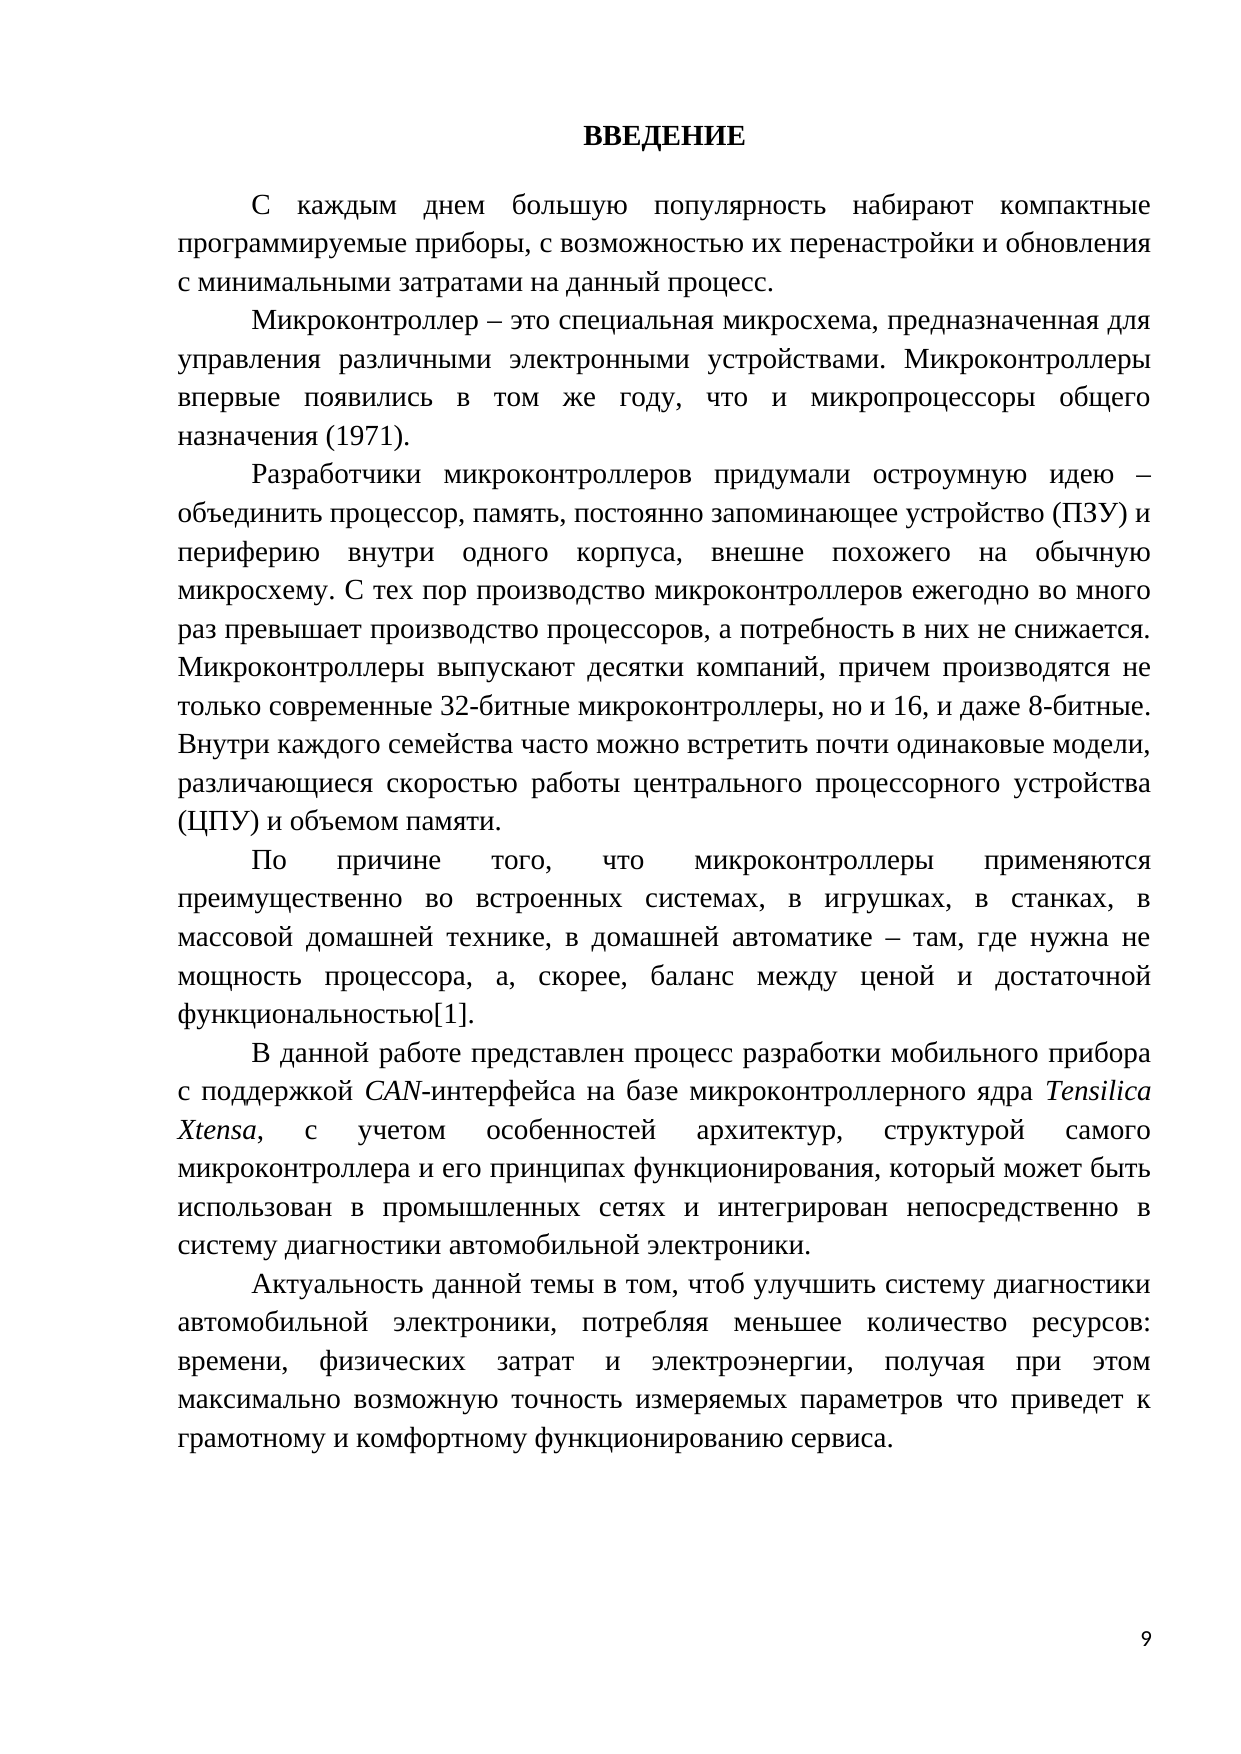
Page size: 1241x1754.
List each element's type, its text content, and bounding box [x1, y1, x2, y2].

text Разработчики микроконтроллеров придумали остроумную идею – объединить процессор, память, постоянно запоминающее устройство (ПЗУ) и периферию внутри одного корпуса, внешне похожего на обычную микросхему. С тех пор производство микроконтроллеров ежегодно во много раз превышает производство процессоров, а потребность в них не снижается. Микроконтроллеры выпускают десятки компаний, причем производятся не только современные 32-битные микроконтроллеры, но и 16, и даже 8-битные. Внутри каждого семейства часто можно встретить почти одинаковые модели, различающиеся скоростью работы центрального процессорного устройства (ЦПУ) и объемом памяти. [177, 457, 1152, 837]
text По причине того, что микроконтроллеры применяются преимущественно во встроенных системах, в игрушках, в станках, в массовой домашней технике, в домашней автоматике – там, где нужна не мощность процессора, а, скорее, баланс между ценой и достаточной функциональностью[1]. [177, 842, 1152, 1030]
text ВВЕДЕНИЕ [177, 118, 1152, 152]
text Актуальность данной темы в том, чтоб улучшить систему диагностики автомобильной электроники, потребляя меньшее количество ресурсов: времени, физических затрат и электроэнергии, получая при этом максимально возможную точность измеряемых параметров что приведет к грамотному и комфортному функционированию сервиса. [177, 1266, 1152, 1454]
text Микроконтроллер – это специальная микросхема, предназначенная для управления различными электронными устройствами. Микроконтроллеры впервые появились в том же году, что и микропроцессоры общего назначения (1971). [177, 302, 1152, 452]
text В данной работе представлен процесс разработки мобильного прибора с поддержкой CAN-интерфейса на базе микроконтроллерного ядра Tensilica Xtensa, с учетом особенностей архитектур, структурой самого микроконтроллера и его принципах функционирования, который может быть использован в промышленных сетях и интегрирован непосредственно в систему диагностики автомобильной электроники. [177, 1035, 1152, 1261]
text С каждым днем большую популярность набирают компактные программируемые приборы, с возможностью их перенастройки и обновления с минимальными затратами на данный процесс. [177, 187, 1152, 297]
